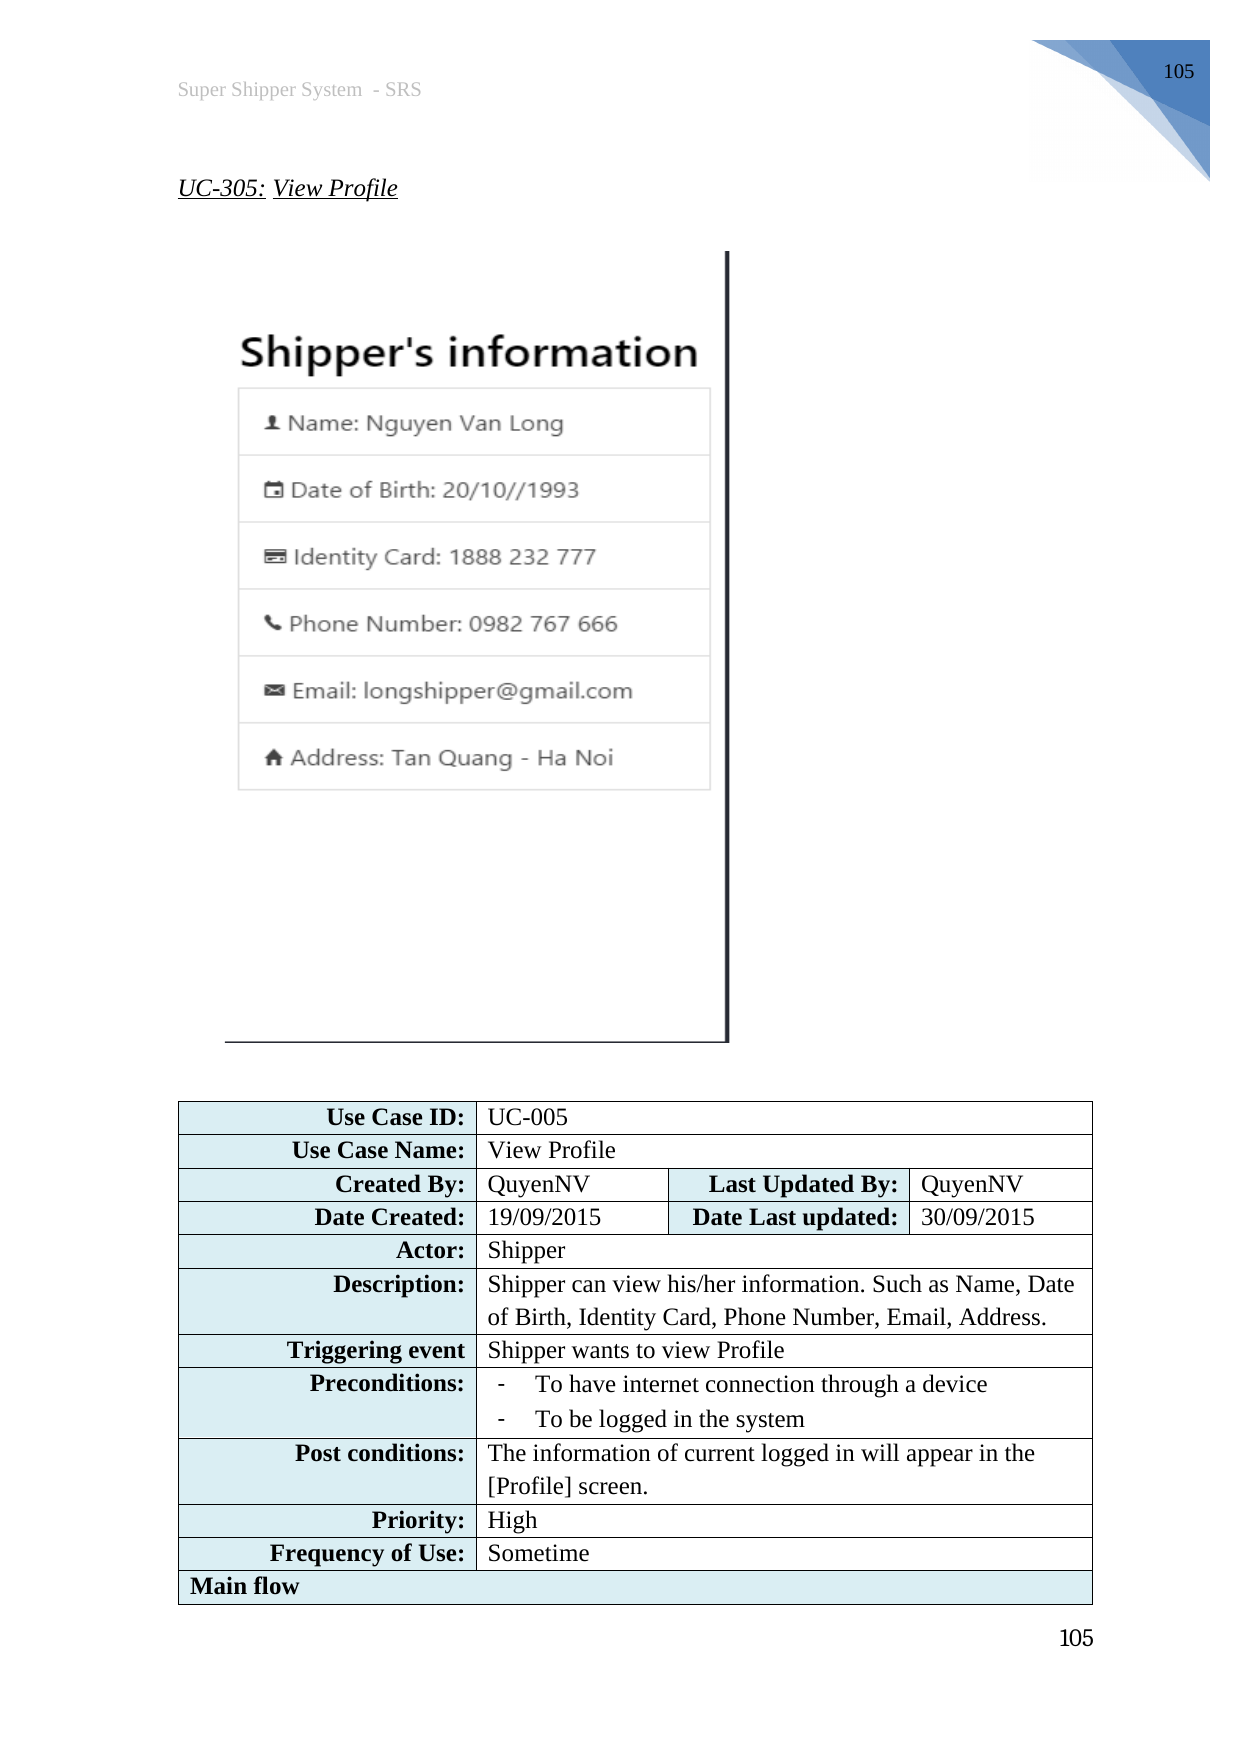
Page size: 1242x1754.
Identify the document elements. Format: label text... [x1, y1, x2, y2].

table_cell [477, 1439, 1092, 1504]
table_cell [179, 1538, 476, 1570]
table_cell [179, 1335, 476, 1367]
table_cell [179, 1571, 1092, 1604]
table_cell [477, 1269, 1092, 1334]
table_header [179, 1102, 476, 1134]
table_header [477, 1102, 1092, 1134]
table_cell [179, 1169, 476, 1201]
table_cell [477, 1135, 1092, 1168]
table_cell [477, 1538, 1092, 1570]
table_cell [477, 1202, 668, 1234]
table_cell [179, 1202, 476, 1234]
picture [1029, 40, 1210, 182]
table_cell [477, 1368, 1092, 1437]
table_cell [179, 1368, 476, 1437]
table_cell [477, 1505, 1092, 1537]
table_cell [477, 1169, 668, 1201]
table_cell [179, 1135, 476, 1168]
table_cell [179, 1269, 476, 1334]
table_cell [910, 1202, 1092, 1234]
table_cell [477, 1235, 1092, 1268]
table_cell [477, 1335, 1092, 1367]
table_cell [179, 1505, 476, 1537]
picture [224, 251, 730, 1043]
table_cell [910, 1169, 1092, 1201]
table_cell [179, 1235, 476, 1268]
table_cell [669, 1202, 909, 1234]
subtitle UC-305: View Profile [177, 173, 1094, 201]
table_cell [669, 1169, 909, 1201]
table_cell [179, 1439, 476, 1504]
